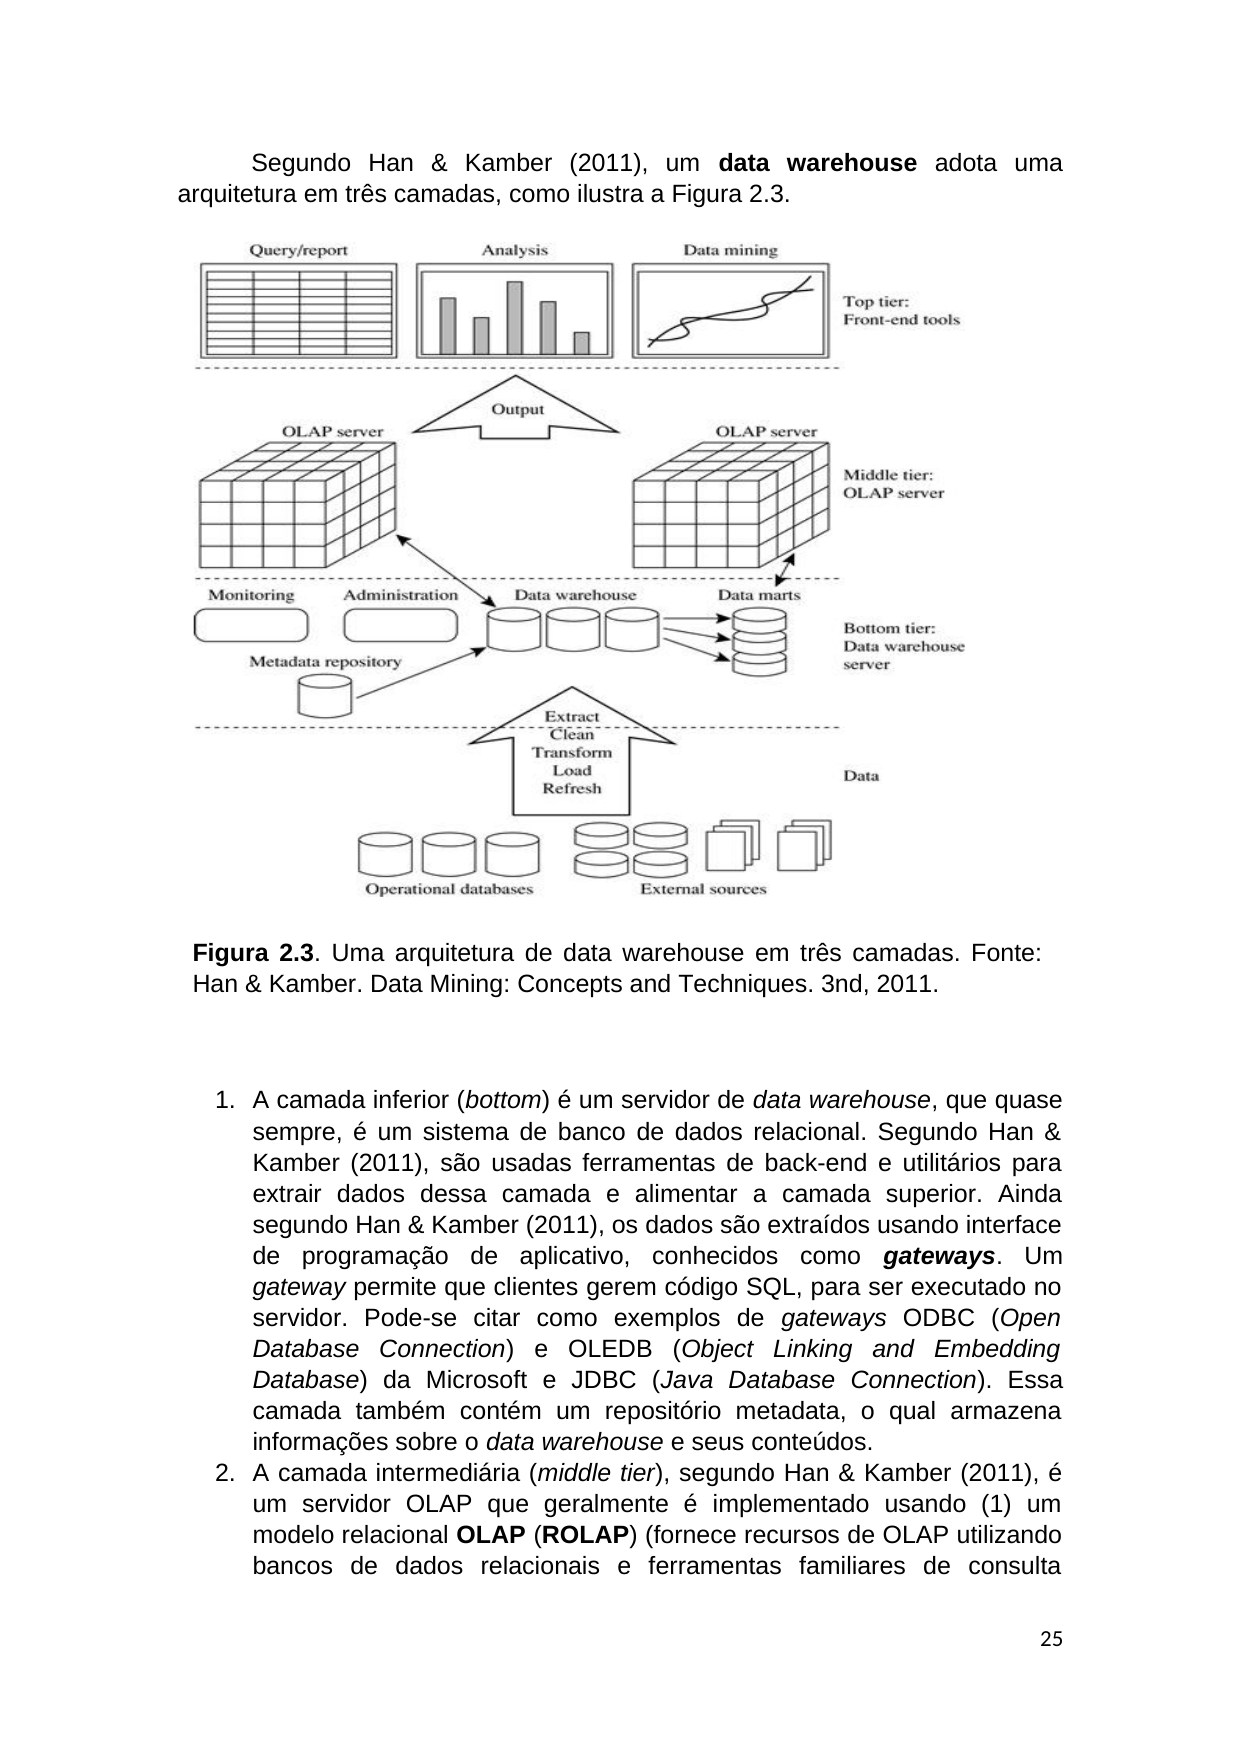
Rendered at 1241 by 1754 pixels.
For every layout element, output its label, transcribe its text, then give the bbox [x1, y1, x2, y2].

list A camada inferior (bottom) é um servidor de data warehouse, que quase sempre, é um sistema de banco de dados relacional. Segundo Han & Kamber (2011), são usadas ferramentas de back-end e utilitários para extrair dados dessa camada e alimentar a camada superior. Ainda segundo Han & Kamber (2011), os dados são extraídos usando interface de programação de aplicativo, conhecidos como gateways. Um gateway permite que clientes gerem código SQL, para ser executado no servidor. Pode-se citar como exemplos de gateways ODBC (Open Database Connection) e OLEDB (Object Linking and Embedding Database) da Microsoft e JDBC (Java Database Connection). Essa camada também contém um repositório metadata, o qual armazena informações sobre o data warehouse e seus conteúdos. [215, 1085, 1063, 1456]
picture [177, 226, 990, 908]
text Segundo Han & Kamber (2011), um data warehouse adota uma arquitetura em três camadas, como ilustra a Figura 2.3. [177, 148, 1063, 207]
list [215, 1458, 1063, 1580]
